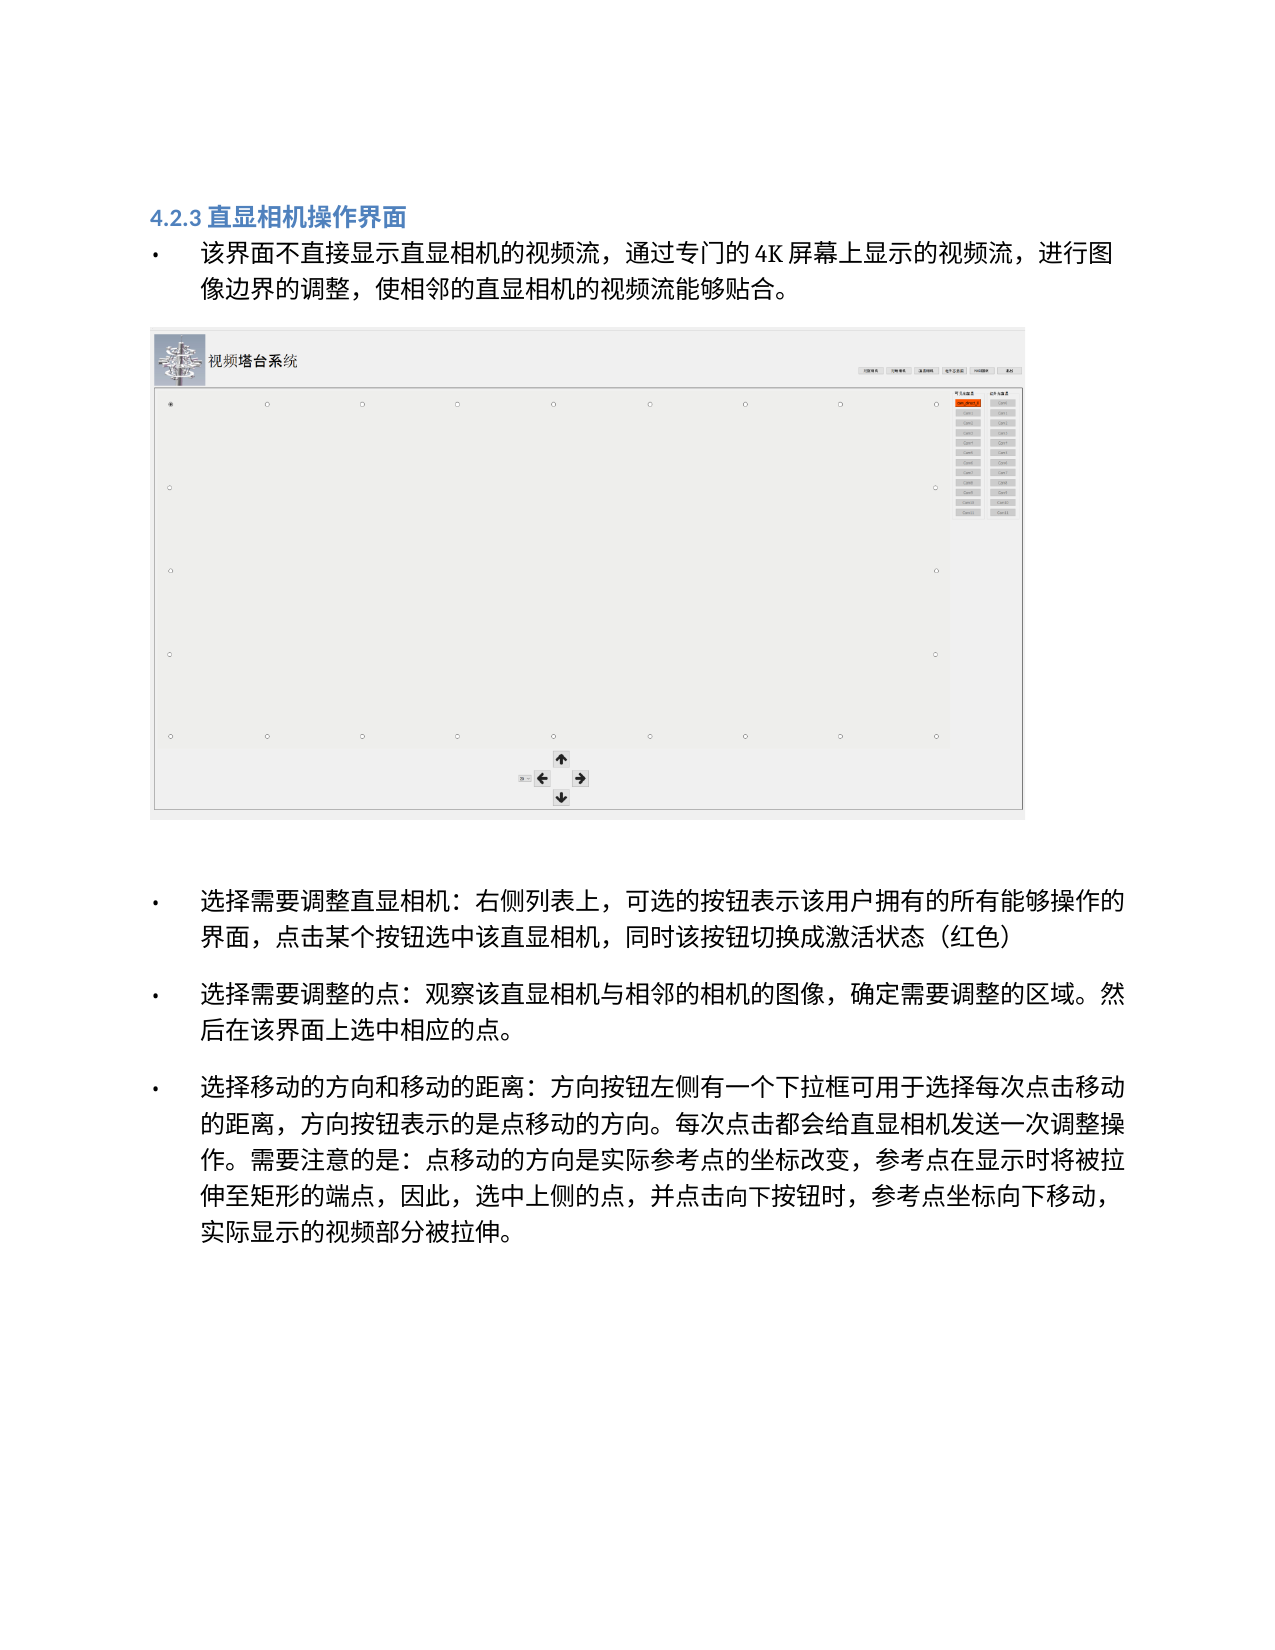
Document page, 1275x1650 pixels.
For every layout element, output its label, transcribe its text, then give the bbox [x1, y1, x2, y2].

picture [150, 327, 1025, 820]
list 该界面不直接显示直显相机的视频流，通过专门的4K屏幕上显示的视频流，进行图像边界的调整，使相邻的直显相机的视频流能够贴合。 [150, 234, 1125, 306]
list 选择需要调整的点：观察该直显相机与相邻的相机的图像，确定需要调整的区域。然后在该界面上选中相应的点。 [150, 974, 1125, 1047]
list 选择需要调整直显相机：右侧列表上，可选的按钮表示该用户拥有的所有能够操作的界面，点击某个按钮选中该直显相机，同时该按钮切换成激活状态（红色） [150, 881, 1125, 954]
list 选择移动的方向和移动的距离：方向按钮左侧有一个下拉框可用于选择每次点击移动的距离，方向按钮表示的是点移动的方向。每次点击都会给直显相机发送一次调整操作。需要注意的是：点移动的方向是实际参考点的坐标改变，参考点在显示时将被拉伸至矩形的端点，因此，选中上侧的点，并点击向下按钮时，参考点坐标向下移动，实际显示的视频部分被拉伸。 [150, 1068, 1125, 1249]
subtitle 4.2.3 直显相机操作界面 [150, 199, 1125, 234]
